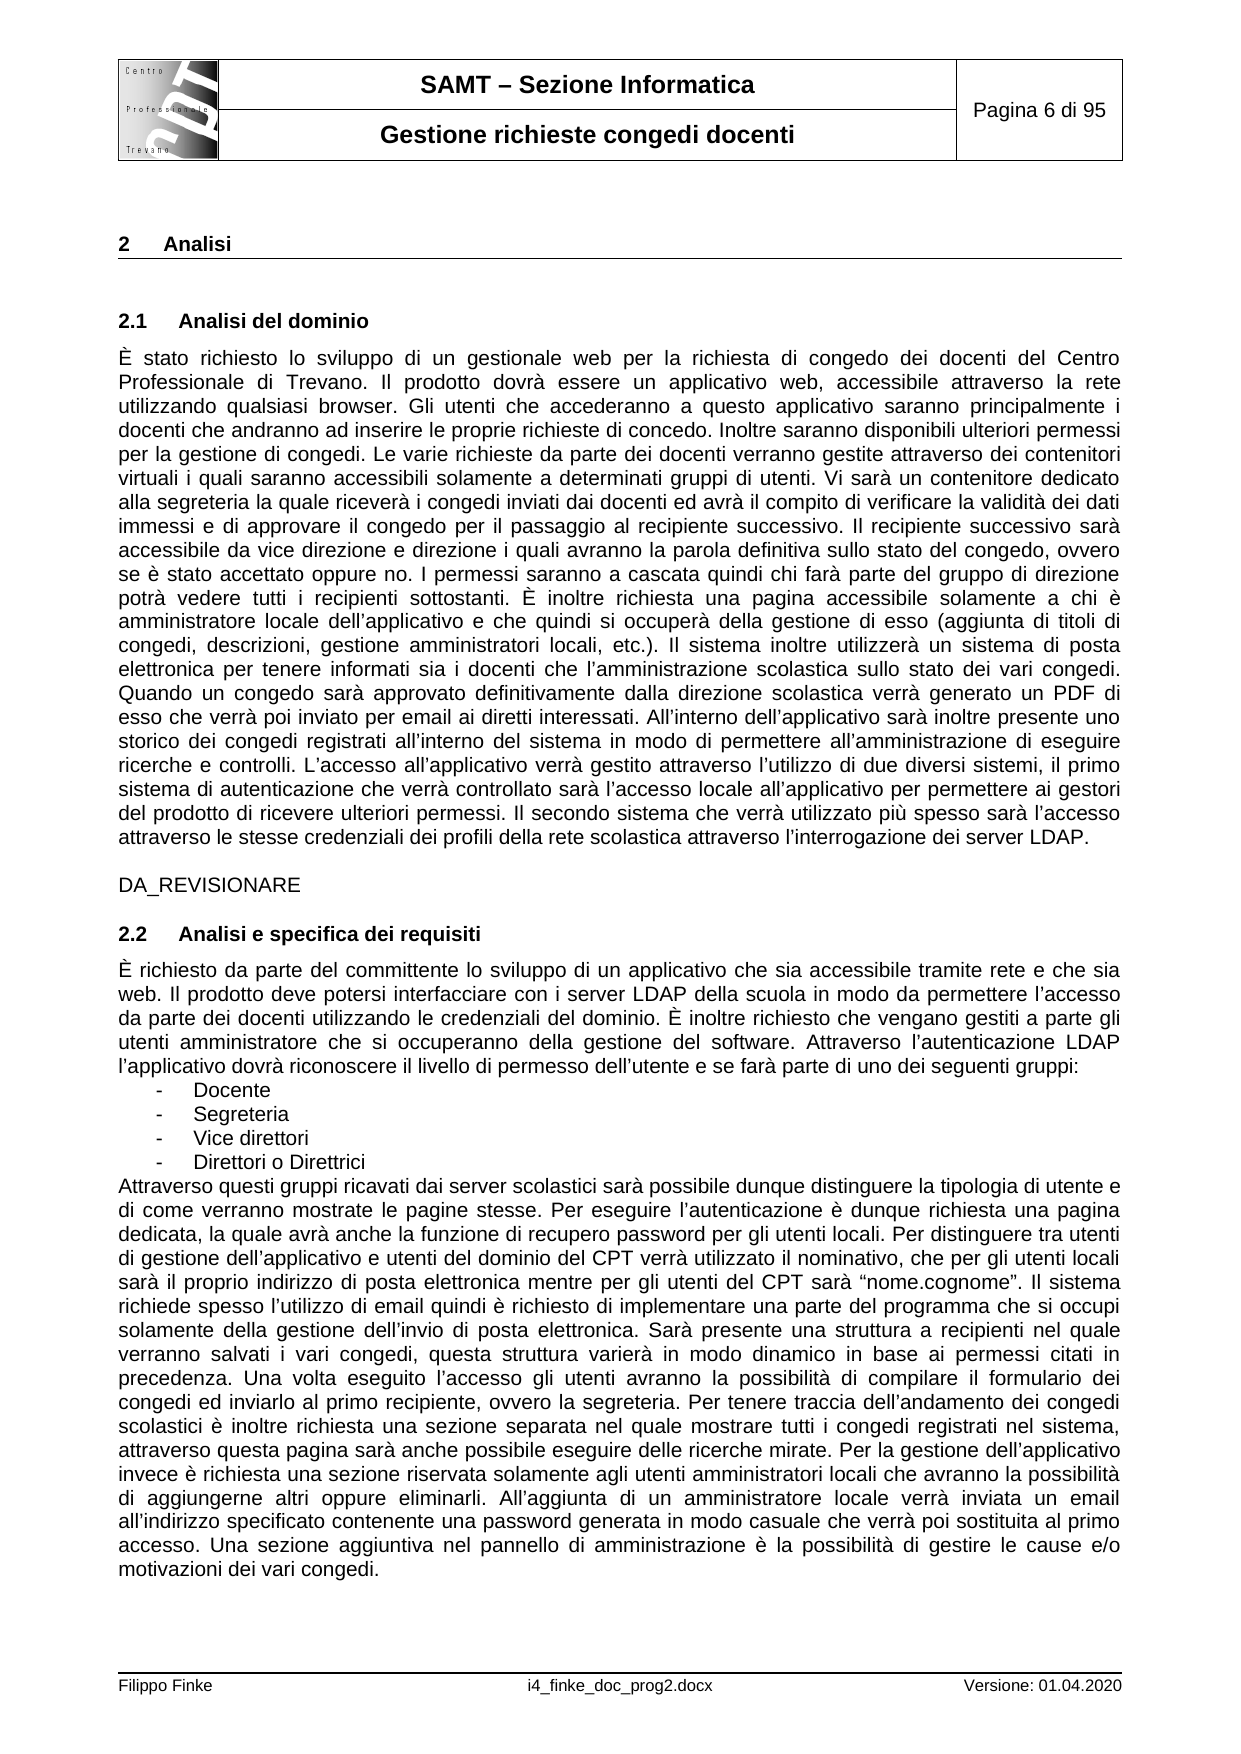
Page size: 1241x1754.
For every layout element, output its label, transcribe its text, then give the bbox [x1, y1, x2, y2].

subtitle Analisi [118, 232, 1122, 258]
list Direttori o Direttrici [156, 1150, 1122, 1174]
text È richiesto da parte del committente lo sviluppo di un applicativo che sia accessibile tramite rete e che sia web. Il prodotto deve potersi interfacciare con i server LDAP della scuola in modo da permettere l’accesso da parte dei docenti utilizzando le credenziali del dominio. È inoltre richiesto che vengano gestiti a parte gli utenti amministratore che si occuperanno della gestione del software. Attraverso l’autenticazione LDAP l’applicativo dovrà riconoscere il livello di permesso dell’utente e se farà parte di uno dei seguenti gruppi: [118, 958, 1122, 1078]
list Segreteria [156, 1102, 1122, 1126]
text È stato richiesto lo sviluppo di un gestionale web per la richiesta di congedo dei docenti del Centro Professionale di Trevano. Il prodotto dovrà essere un applicativo web, accessibile attraverso la rete utilizzando qualsiasi browser. Gli utenti che accederanno a questo applicativo saranno principalmente i docenti che andranno ad inserire le proprie richieste di concedo. Inoltre saranno disponibili ulteriori permessi per la gestione di congedi. Le varie richieste da parte dei docenti verranno gestite attraverso dei contenitori virtuali i quali saranno accessibili solamente a determinati gruppi di utenti. Vi sarà un contenitore dedicato alla segreteria la quale riceverà i congedi inviati dai docenti ed avrà il compito di verificare la validità dei dati immessi e di approvare il congedo per il passaggio al recipiente successivo. Il recipiente successivo sarà accessibile da vice direzione e direzione i quali avranno la parola definitiva sullo stato del congedo, ovvero se è stato accettato oppure no. I permessi saranno a cascata quindi chi farà parte del gruppo di direzione potrà vedere tutti i recipienti sottostanti. È inoltre richiesta una pagina accessibile solamente a chi è amministratore locale dell’applicativo e che quindi si occuperà della gestione di esso (aggiunta di titoli di congedi, descrizioni, gestione amministratori locali, etc.). Il sistema inoltre utilizzerà un sistema di posta elettronica per tenere informati sia i docenti che l’amministrazione scolastica sullo stato dei vari congedi. Quando un congedo sarà approvato definitivamente dalla direzione scolastica verrà generato un PDF di esso che verrà poi inviato per email ai diretti interessati. All’interno dell’applicativo sarà inoltre presente uno storico dei congedi registrati all’interno del sistema in modo di permettere all’amministrazione di eseguire ricerche e controlli. L’accesso all’applicativo verrà gestito attraverso l’utilizzo di due diversi sistemi, il primo sistema di autenticazione che verrà controllato sarà l’accesso locale all’applicativo per permettere ai gestori del prodotto di ricevere ulteriori permessi. Il secondo sistema che verrà utilizzato più spesso sarà l’accesso attraverso le stesse credenziali dei profili della rete scolastica attraverso l’interrogazione dei server LDAP. [118, 346, 1122, 849]
picture [118, 60, 218, 159]
subtitle Analisi e specifica dei requisiti [118, 922, 1122, 946]
text Attraverso questi gruppi ricavati dai server scolastici sarà possibile dunque distinguere la tipologia di utente e di come verranno mostrate le pagine stesse. Per eseguire l’autenticazione è dunque richiesta una pagina dedicata, la quale avrà anche la funzione di recupero password per gli utenti locali. Per distinguere tra utenti di gestione dell’applicativo e utenti del dominio del CPT verrà utilizzato il nominativo, che per gli utenti locali sarà il proprio indirizzo di posta elettronica mentre per gli utenti del CPT sarà “nome.cognome”. Il sistema richiede spesso l’utilizzo di email quindi è richiesto di implementare una parte del programma che si occupi solamente della gestione dell’invio di posta elettronica. Sarà presente una struttura a recipienti nel quale verranno salvati i vari congedi, questa struttura varierà in modo dinamico in base ai permessi citati in precedenza. Una volta eseguito l’accesso gli utenti avranno la possibilità di compilare il formulario dei congedi ed inviarlo al primo recipiente, ovvero la segreteria. Per tenere traccia dell’andamento dei congedi scolastici è inoltre richiesta una sezione separata nel quale mostrare tutti i congedi registrati nel sistema, attraverso questa pagina sarà anche possibile eseguire delle ricerche mirate. Per la gestione dell’applicativo invece è richiesta una sezione riservata solamente agli utenti amministratori locali che avranno la possibilità di aggiungerne altri oppure eliminarli. All’aggiunta di un amministratore locale verrà inviata un email all’indirizzo specificato contenente una password generata in modo casuale che verrà poi sostituita al primo accesso. Una sezione aggiuntiva nel pannello di amministrazione è la possibilità di gestire le cause e/o motivazioni dei vari congedi. [118, 1174, 1122, 1581]
list Vice direttori [156, 1126, 1122, 1150]
subtitle Analisi del dominio [118, 309, 1122, 333]
list Docente [156, 1078, 1122, 1102]
text DA_REVISIONARE [118, 873, 1122, 897]
